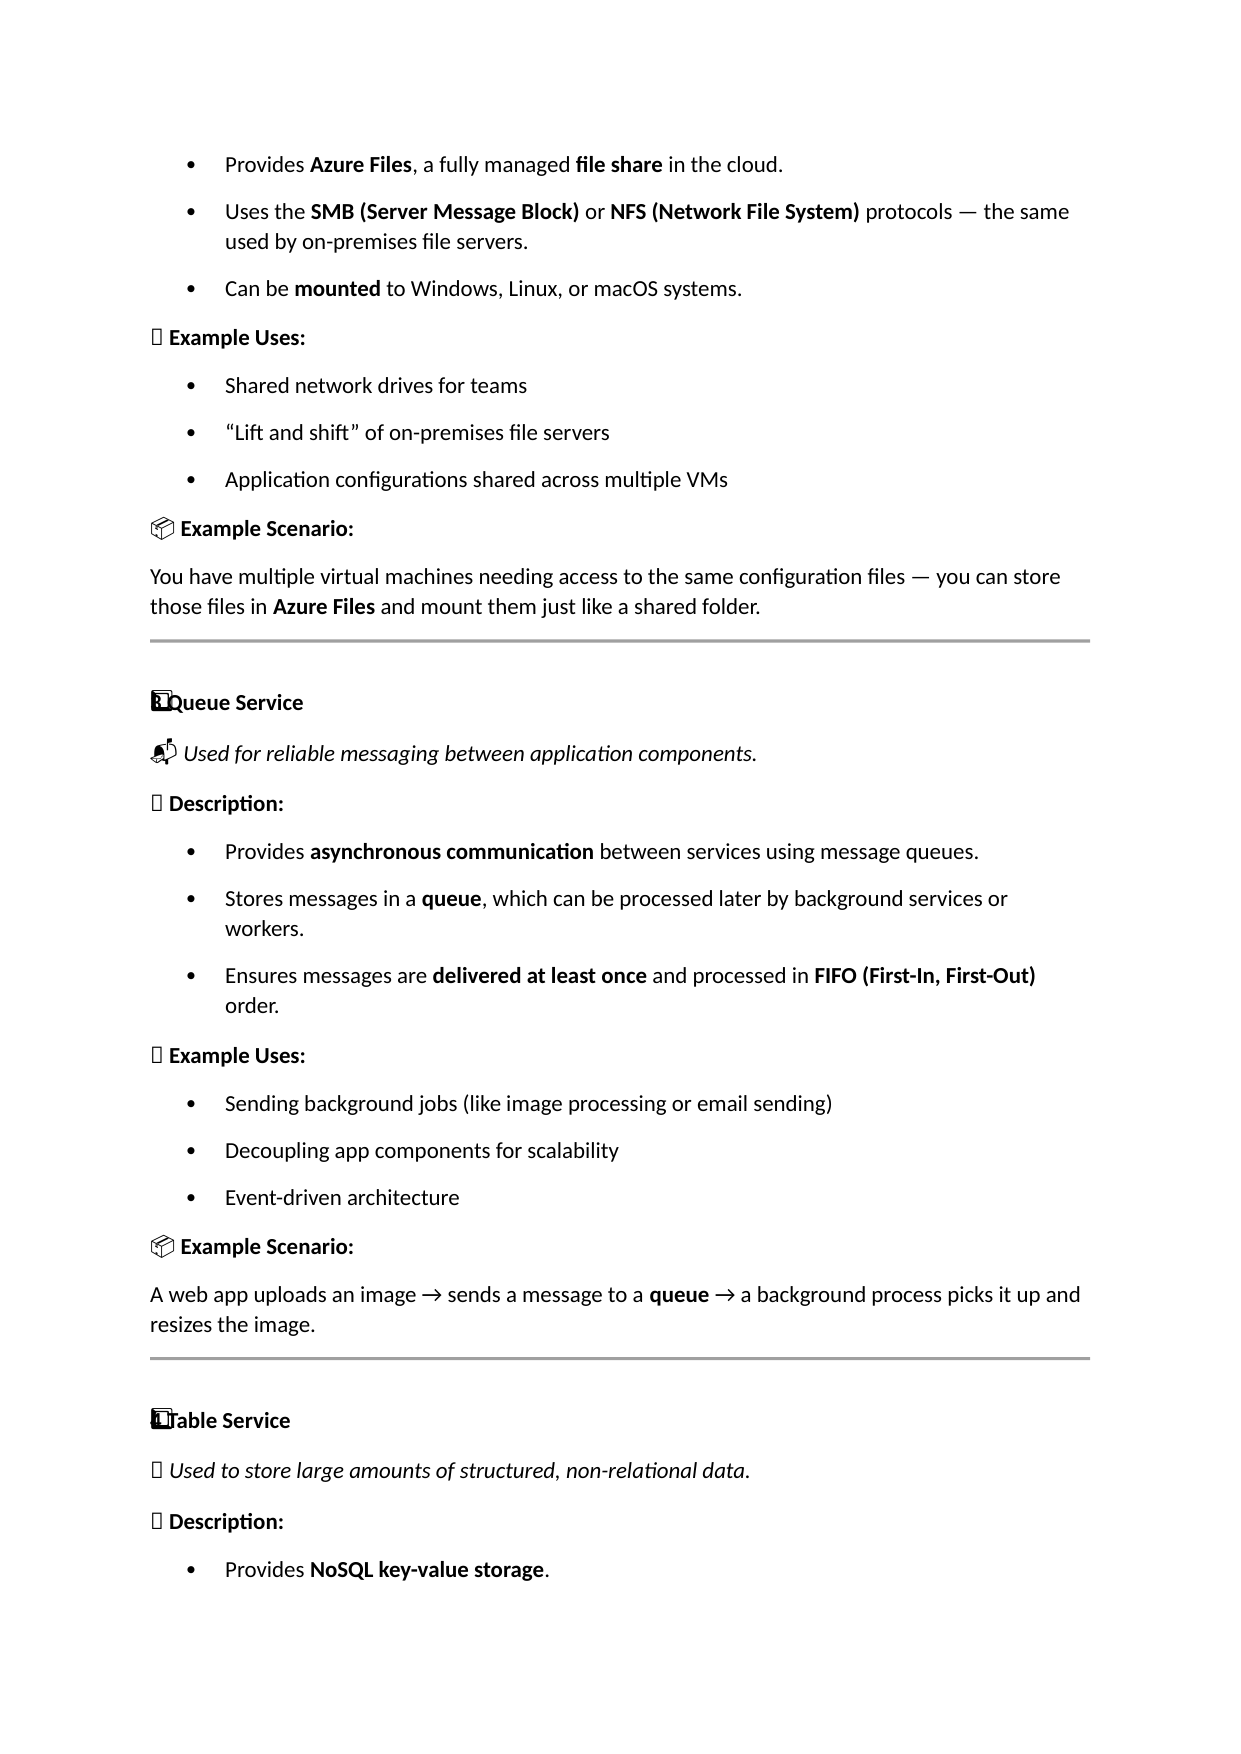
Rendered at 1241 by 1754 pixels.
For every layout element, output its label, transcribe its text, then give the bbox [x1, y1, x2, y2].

text 📦 Example Scenario: [150, 512, 1090, 543]
list Stores messages in a queue, which can be processed later by background services or workers. [187, 884, 1090, 943]
text 🧮 Used to store large amounts of structured, non-relational data. [150, 1454, 1090, 1486]
list Event-driven architecture [187, 1183, 1090, 1211]
text 🔹 Description: [150, 787, 1090, 818]
text 3️⃣ Queue Service [150, 686, 1090, 717]
list Shared network drives for teams [187, 371, 1090, 399]
list Can be mounted to Windows, Linux, or macOS systems. [187, 274, 1090, 302]
text 📬 Used for reliable messaging between application components. [150, 737, 1090, 768]
text 💾 Example Uses: [150, 321, 1090, 352]
list Decoupling app components for scalability [187, 1136, 1090, 1164]
list Ensures messages are delivered at least once and processed in FIFO (First-In, First-Out) order. [187, 961, 1090, 1020]
list Application configurations shared across multiple VMs [187, 465, 1090, 493]
list Provides NoSQL key-value storage. [187, 1555, 1090, 1583]
text 4️⃣ Table Service [150, 1404, 1090, 1435]
list Sending background jobs (like image processing or email sending) [187, 1089, 1090, 1117]
text 📦 Example Scenario: [150, 1229, 1090, 1261]
list “Lift and shift” of on-premises file servers [187, 418, 1090, 446]
list Provides asynchronous communication between services using message queues. [187, 837, 1090, 866]
text 🔹 Description: [150, 1505, 1090, 1536]
list Provides Azure Files, a fully managed file share in the cloud. [187, 150, 1090, 178]
text 💾 Example Uses: [150, 1038, 1090, 1070]
text You have multiple virtual machines needing access to the same configuration files — you can store those files in Azure Files and mount them just like a shared folder. [150, 562, 1090, 621]
text A web app uploads an image → sends a message to a queue → a background process picks it up and resizes the image. [150, 1280, 1090, 1338]
list Uses the SMB (Server Message Block) or NFS (Network File System) protocols — the same used by on-premises file servers. [187, 197, 1090, 255]
